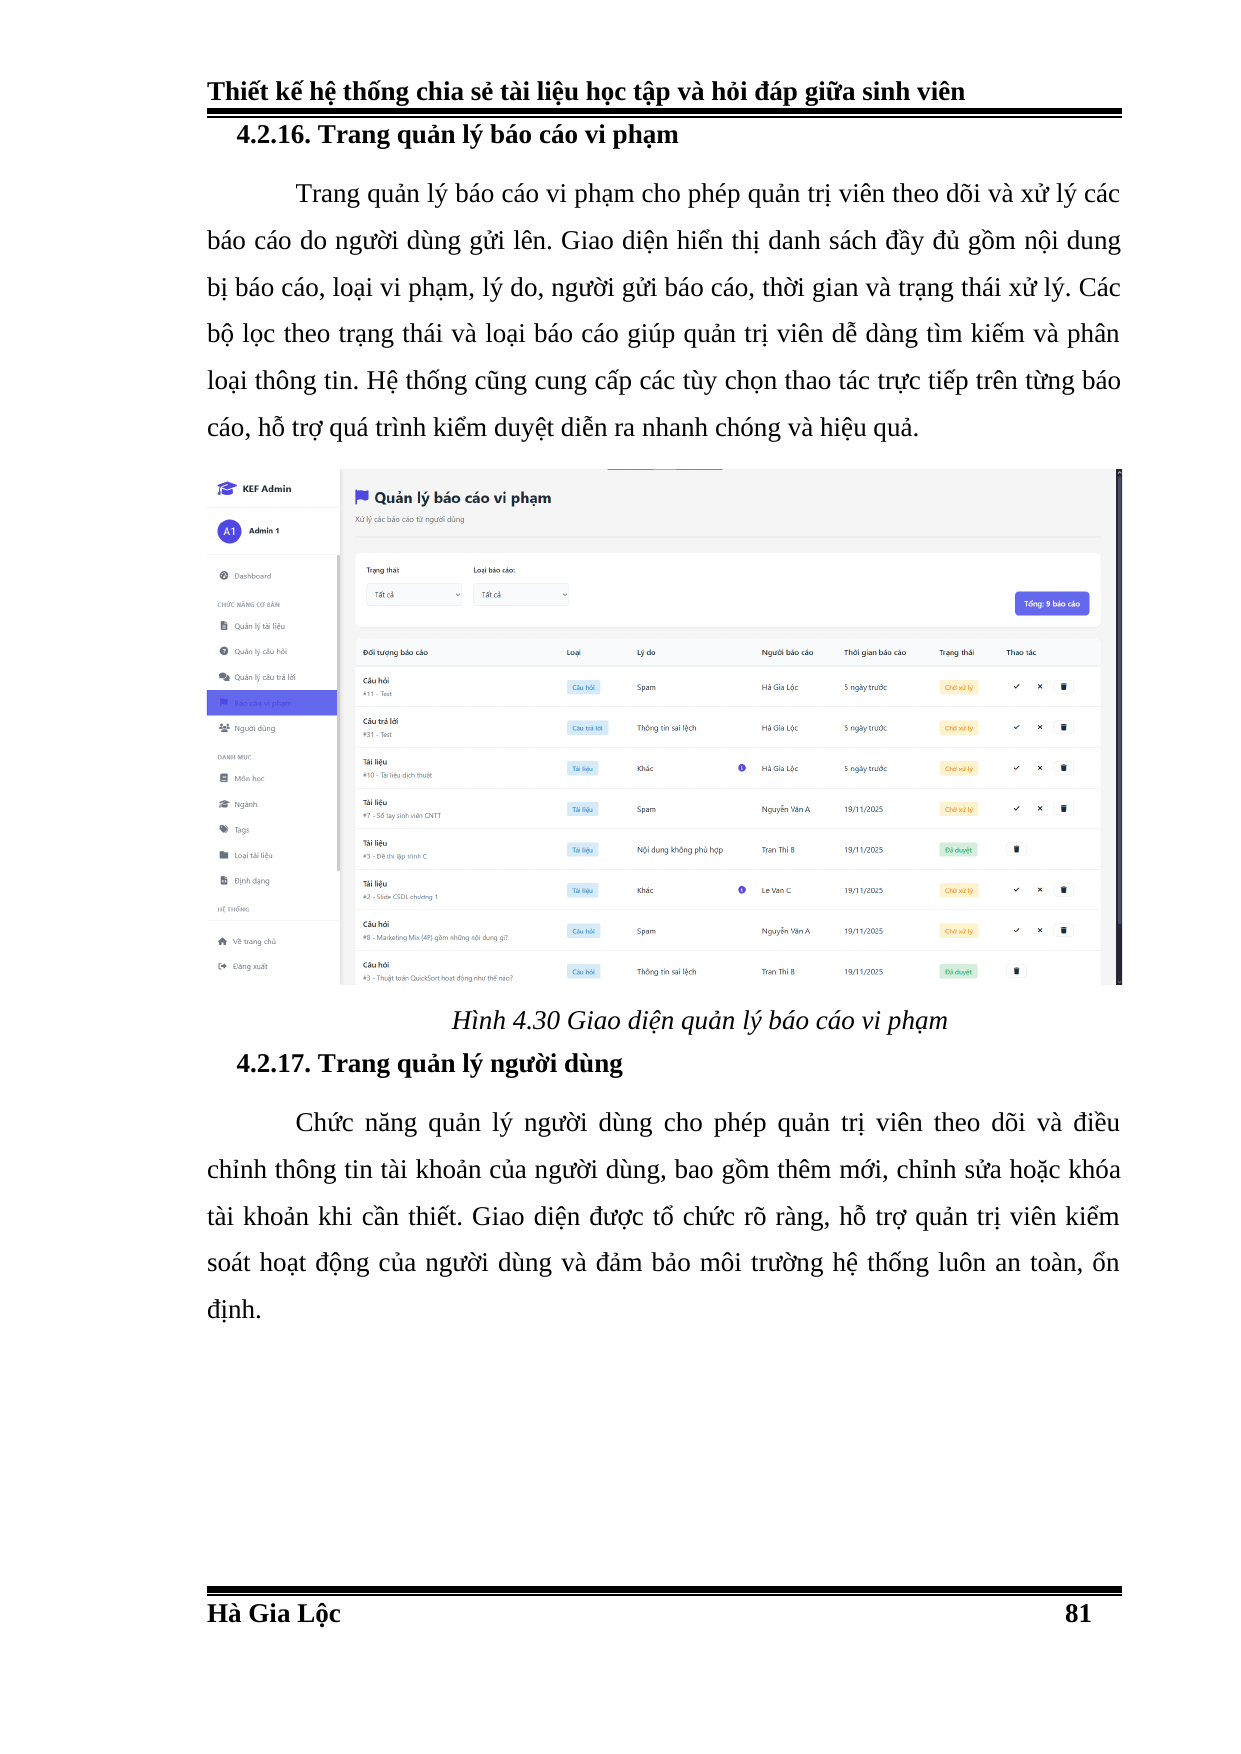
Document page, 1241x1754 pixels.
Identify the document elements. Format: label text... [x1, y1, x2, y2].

subtitle Trang quản lý người dùng [222, 1047, 1122, 1078]
picture [206, 469, 1123, 985]
text Chức năng quản lý người dùng cho phép quản trị viên theo dõi và điều chỉnh thông tin tài khoản của người dùng, bao gồm thêm mới, chỉnh sửa hoặc khóa tài khoản khi cần thiết. Giao diện được tổ chức rõ ràng, hỗ trợ quản trị viên kiểm soát hoạt động của người dùng và đảm bảo môi trường hệ thống luôn an toàn, ổn định. [207, 1107, 1122, 1324]
text Trang quản lý báo cáo vi phạm cho phép quản trị viên theo dõi và xử lý các báo cáo do người dùng gửi lên. Giao diện hiển thị danh sách đầy đủ gồm nội dung bị báo cáo, loại vi phạm, lý do, người gửi báo cáo, thời gian và trạng thái xử lý. Các bộ lọc theo trạng thái và loại báo cáo giúp quản trị viên dễ dàng tìm kiếm và phân loại thông tin. Hệ thống cũng cung cấp các tùy chọn thao tác trực tiếp trên từng báo cáo, hỗ trợ quá trình kiểm duyệt diễn ra nhanh chóng và hiệu quả. [207, 177, 1122, 442]
subtitle Trang quản lý báo cáo vi phạm [222, 118, 1122, 149]
